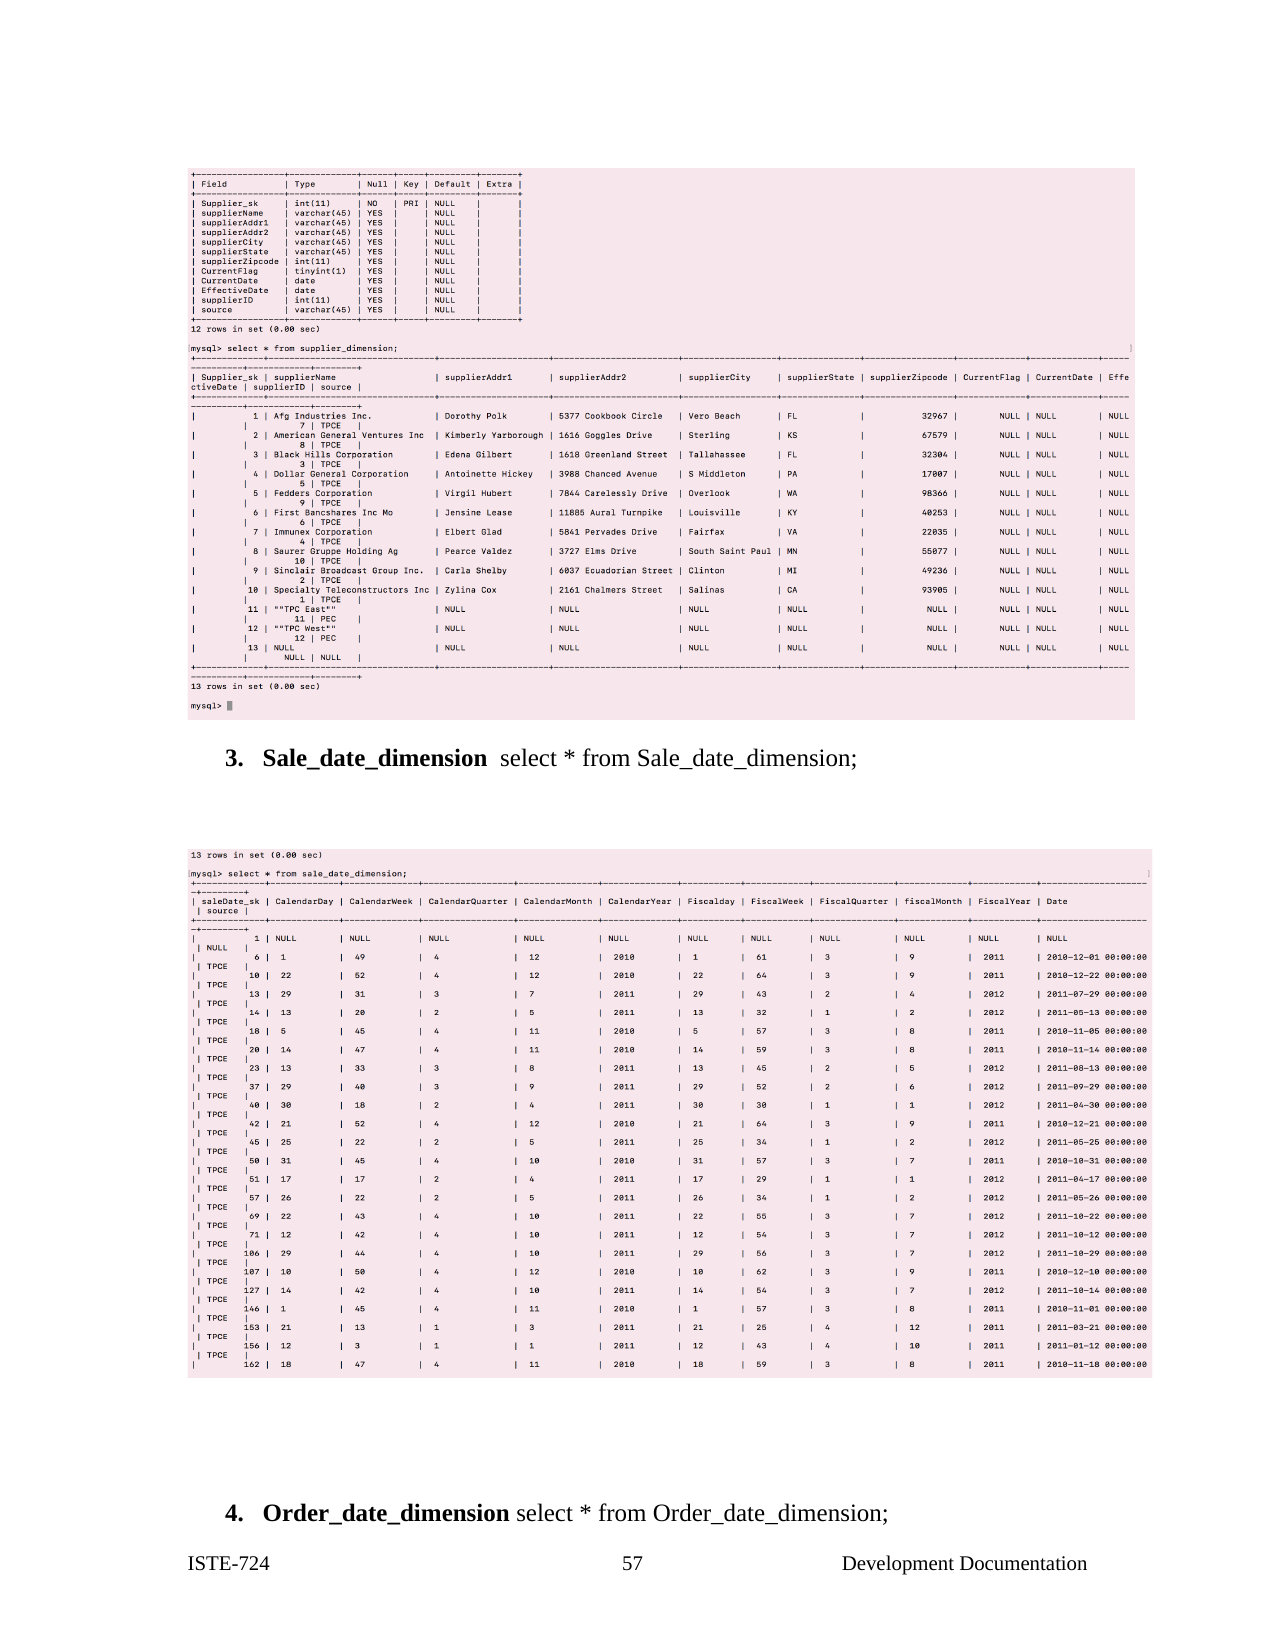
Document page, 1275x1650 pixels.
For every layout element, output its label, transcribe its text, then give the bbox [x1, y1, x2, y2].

list Sale_date_dimension select * from Sale_date_dimension; [225, 743, 1087, 772]
picture [187, 849, 1153, 1378]
picture [187, 168, 1135, 720]
list Order_date_dimension select * from Order_date_dimension; [225, 1498, 1087, 1527]
